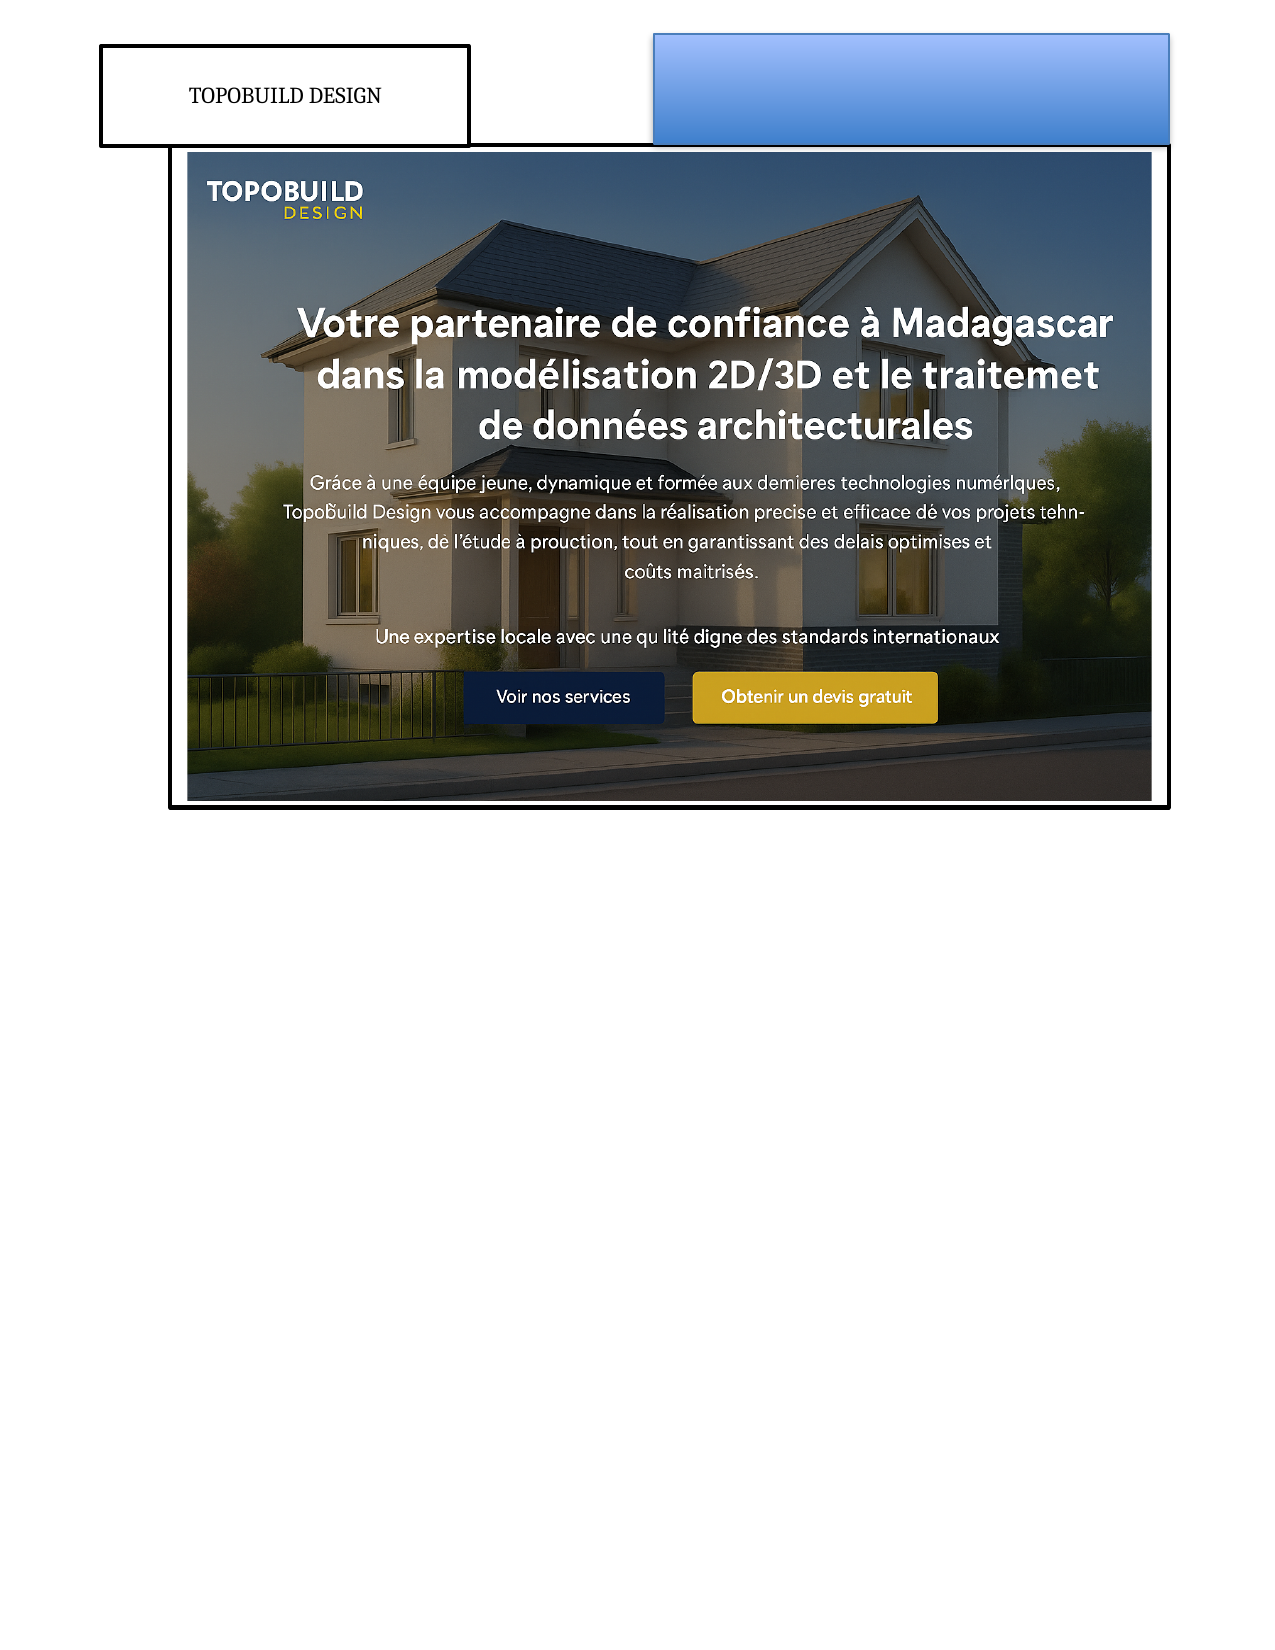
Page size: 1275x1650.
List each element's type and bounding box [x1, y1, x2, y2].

picture [187, 152, 1152, 801]
